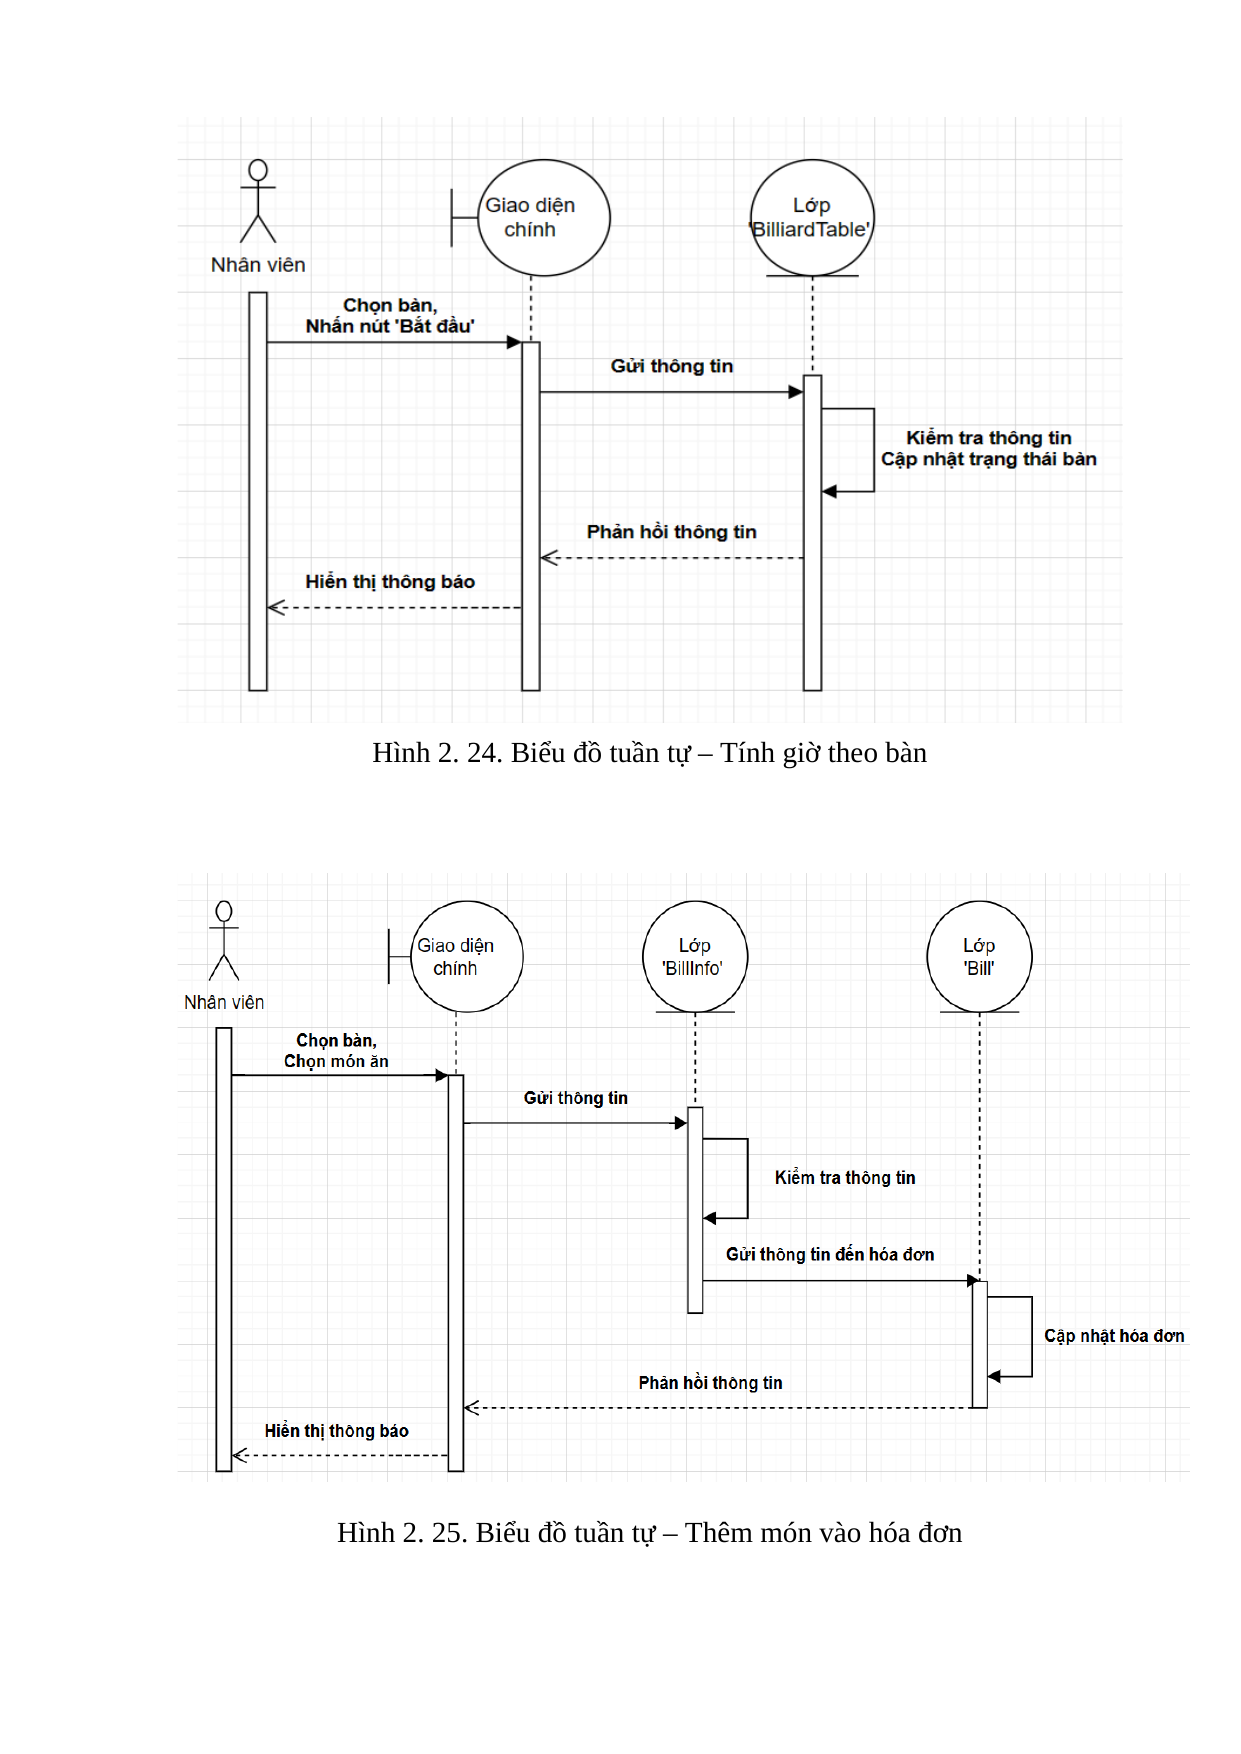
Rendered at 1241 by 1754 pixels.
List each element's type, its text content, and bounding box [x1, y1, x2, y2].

picture [177, 873, 1190, 1482]
text Hình 2. 24. Biểu đồ tuần tự – Tính giờ theo bàn [177, 735, 1122, 768]
picture [177, 117, 1123, 723]
text Hình 2. 25. Biểu đồ tuần tự – Thêm món vào hóa đơn [177, 1516, 1122, 1549]
